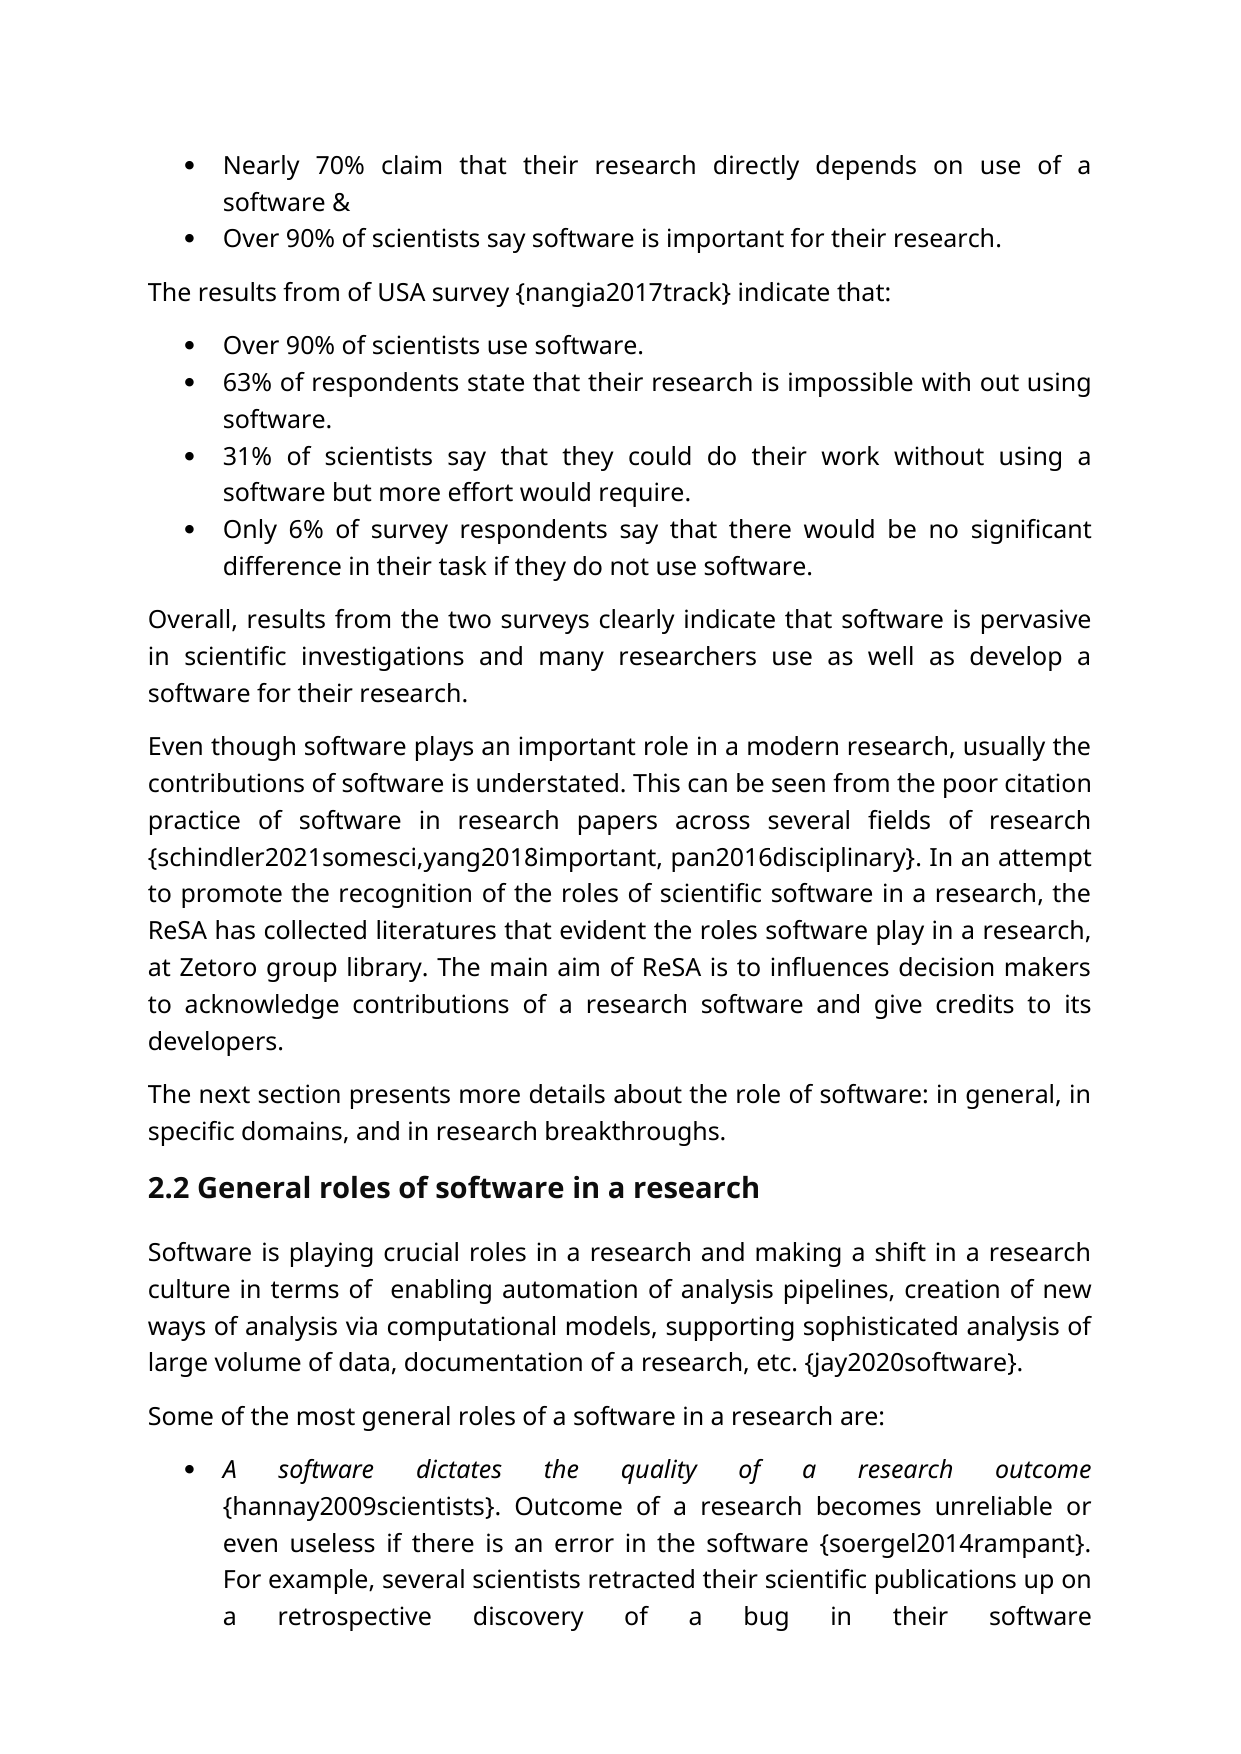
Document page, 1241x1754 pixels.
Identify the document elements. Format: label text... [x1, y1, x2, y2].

text Some of the most general roles of a software in a research are: [148, 1398, 1093, 1432]
list Over 90% of scientists say software is important for their research. [185, 221, 1093, 255]
text The next section presents more details about the role of software: in general, in specific domains, and in research breakthroughs. [148, 1077, 1093, 1147]
text Software is playing crucial roles in a research and making a shift in a research culture in terms of enabling automation of analysis pipelines, creation of new ways of analysis via computational models, supporting sophisticated analysis of large volume of data, documentation of a research, etc. {jay2020software}. [148, 1235, 1093, 1379]
text Even though software plays an important role in a modern research, usually the contributions of software is understated. This can be seen from the poor citation practice of software in research papers across several fields of research {schindler2021somesci,yang2018important, pan2016disciplinary}. In an attempt to promote the recognition of the roles of scientific software in a research, the ReSA has collected literatures that evident the roles software play in a research, at Zetoro group library. The main aim of ReSA is to influences decision makers to acknowledge contributions of a research software and give credits to its developers. [148, 729, 1093, 1057]
list 31% of scientists say that they could do their work without using a software but more effort would require. [185, 438, 1093, 509]
text Overall, results from the two surveys clearly indicate that software is pervasive in scientific investigations and many researchers use as well as develop a software for their research. [148, 602, 1093, 710]
list Over 90% of scientists use software. [185, 328, 1093, 362]
subtitle General roles of software in a research [148, 1167, 1093, 1207]
list Nearly 70% claim that their research directly depends on use of a software & [185, 148, 1093, 218]
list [185, 1452, 1093, 1633]
text The results from of USA survey {nangia2017track} indicate that: [148, 274, 1093, 309]
list Only 6% of survey respondents say that there would be no significant difference in their task if they do not use software. [185, 512, 1093, 583]
list 63% of respondents state that their research is impossible with out using software. [185, 365, 1093, 436]
